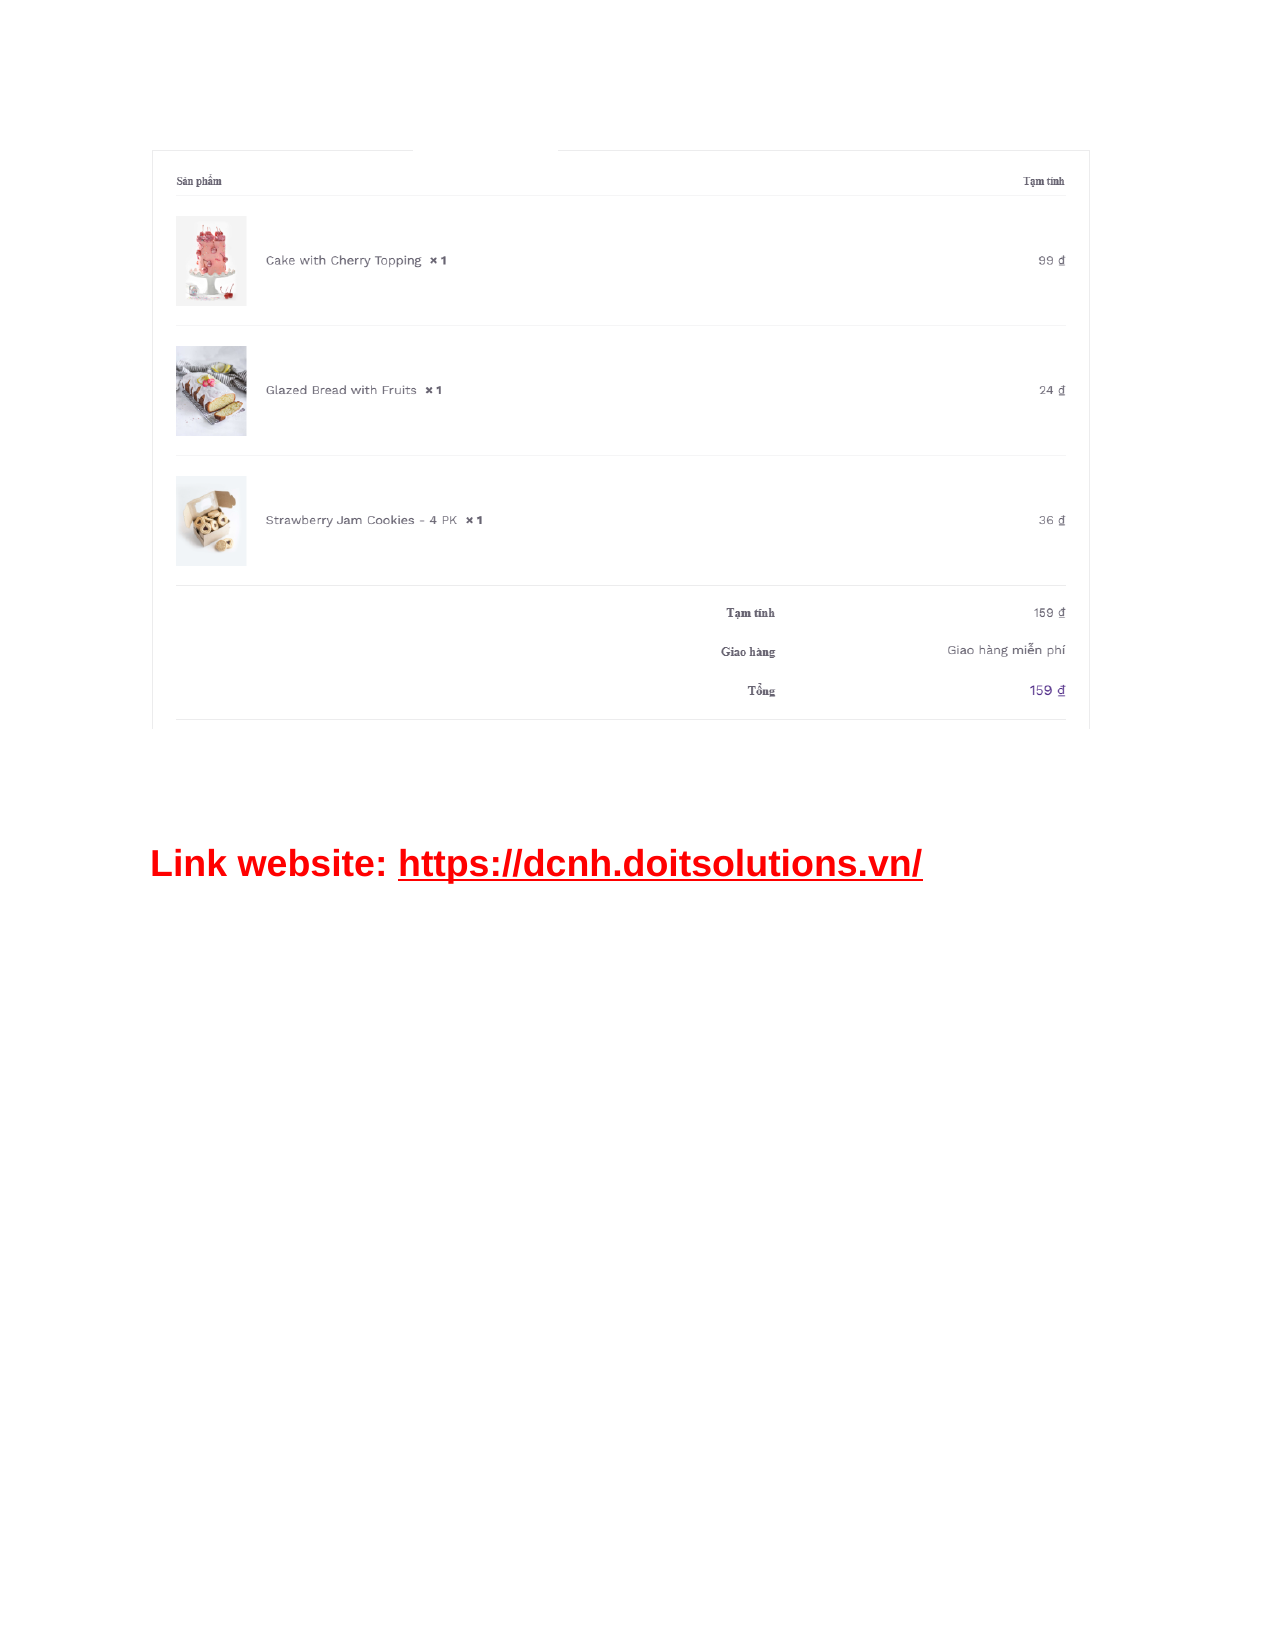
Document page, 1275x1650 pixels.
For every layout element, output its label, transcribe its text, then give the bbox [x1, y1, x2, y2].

picture [150, 150, 1095, 729]
text Link website: https://dcnh.doitsolutions.vn/ [150, 842, 1125, 885]
